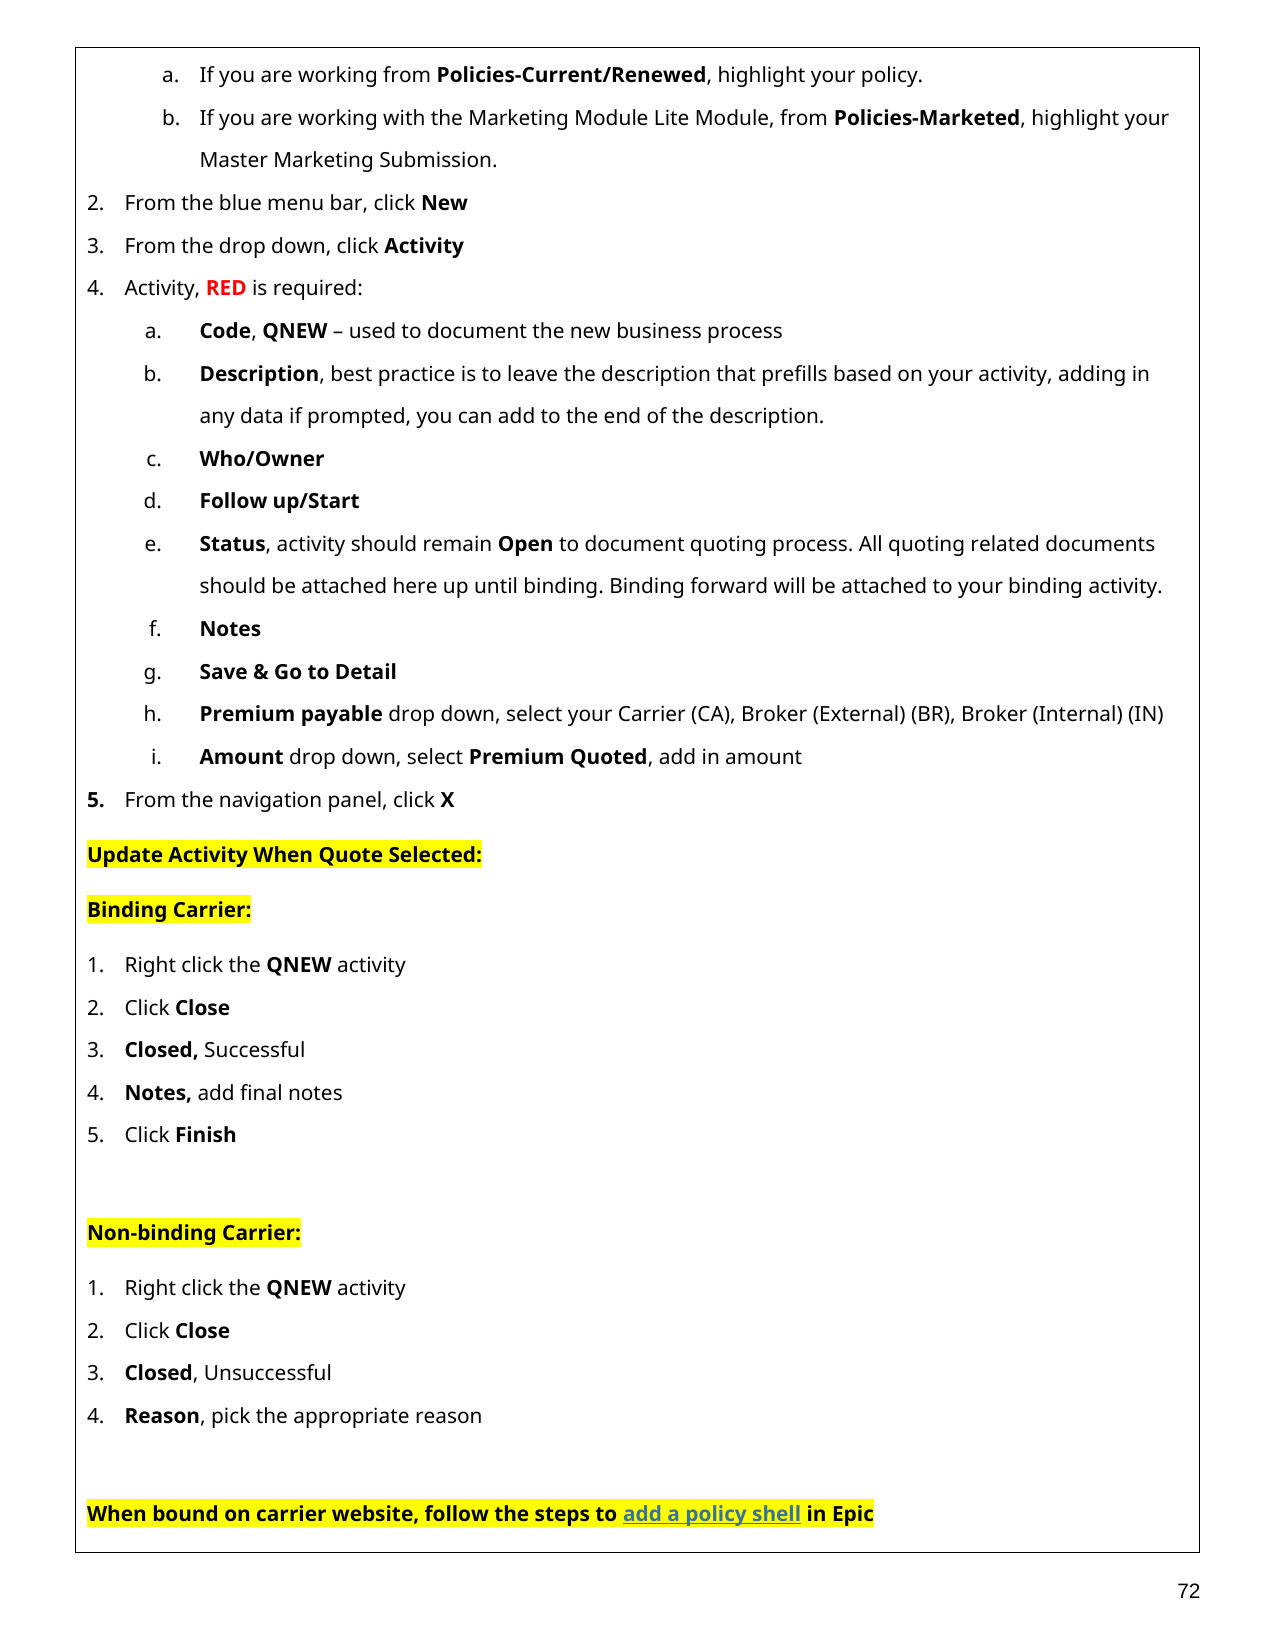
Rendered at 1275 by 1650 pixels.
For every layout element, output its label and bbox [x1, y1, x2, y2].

table_header [76, 48, 1199, 1552]
